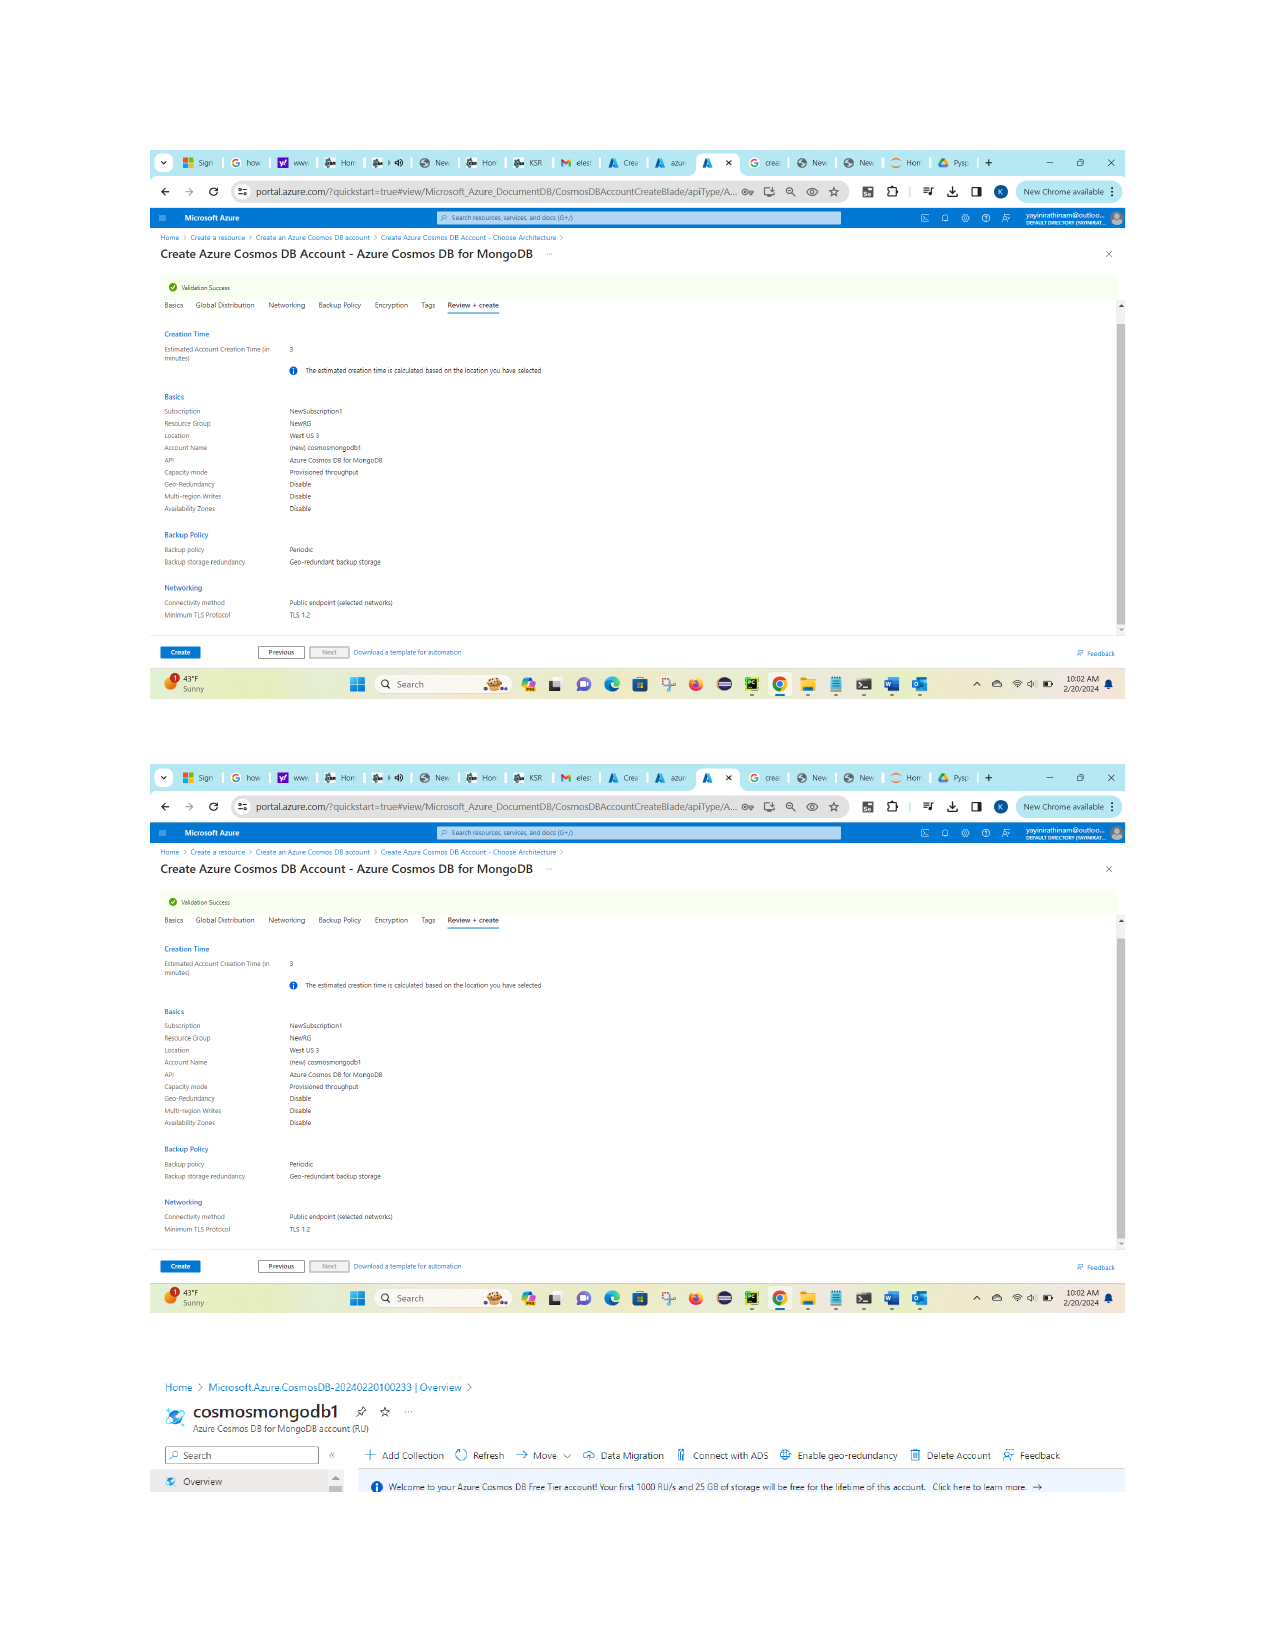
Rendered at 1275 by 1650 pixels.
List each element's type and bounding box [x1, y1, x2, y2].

picture [150, 764, 1125, 1313]
picture [150, 1378, 1125, 1492]
picture [150, 150, 1125, 699]
